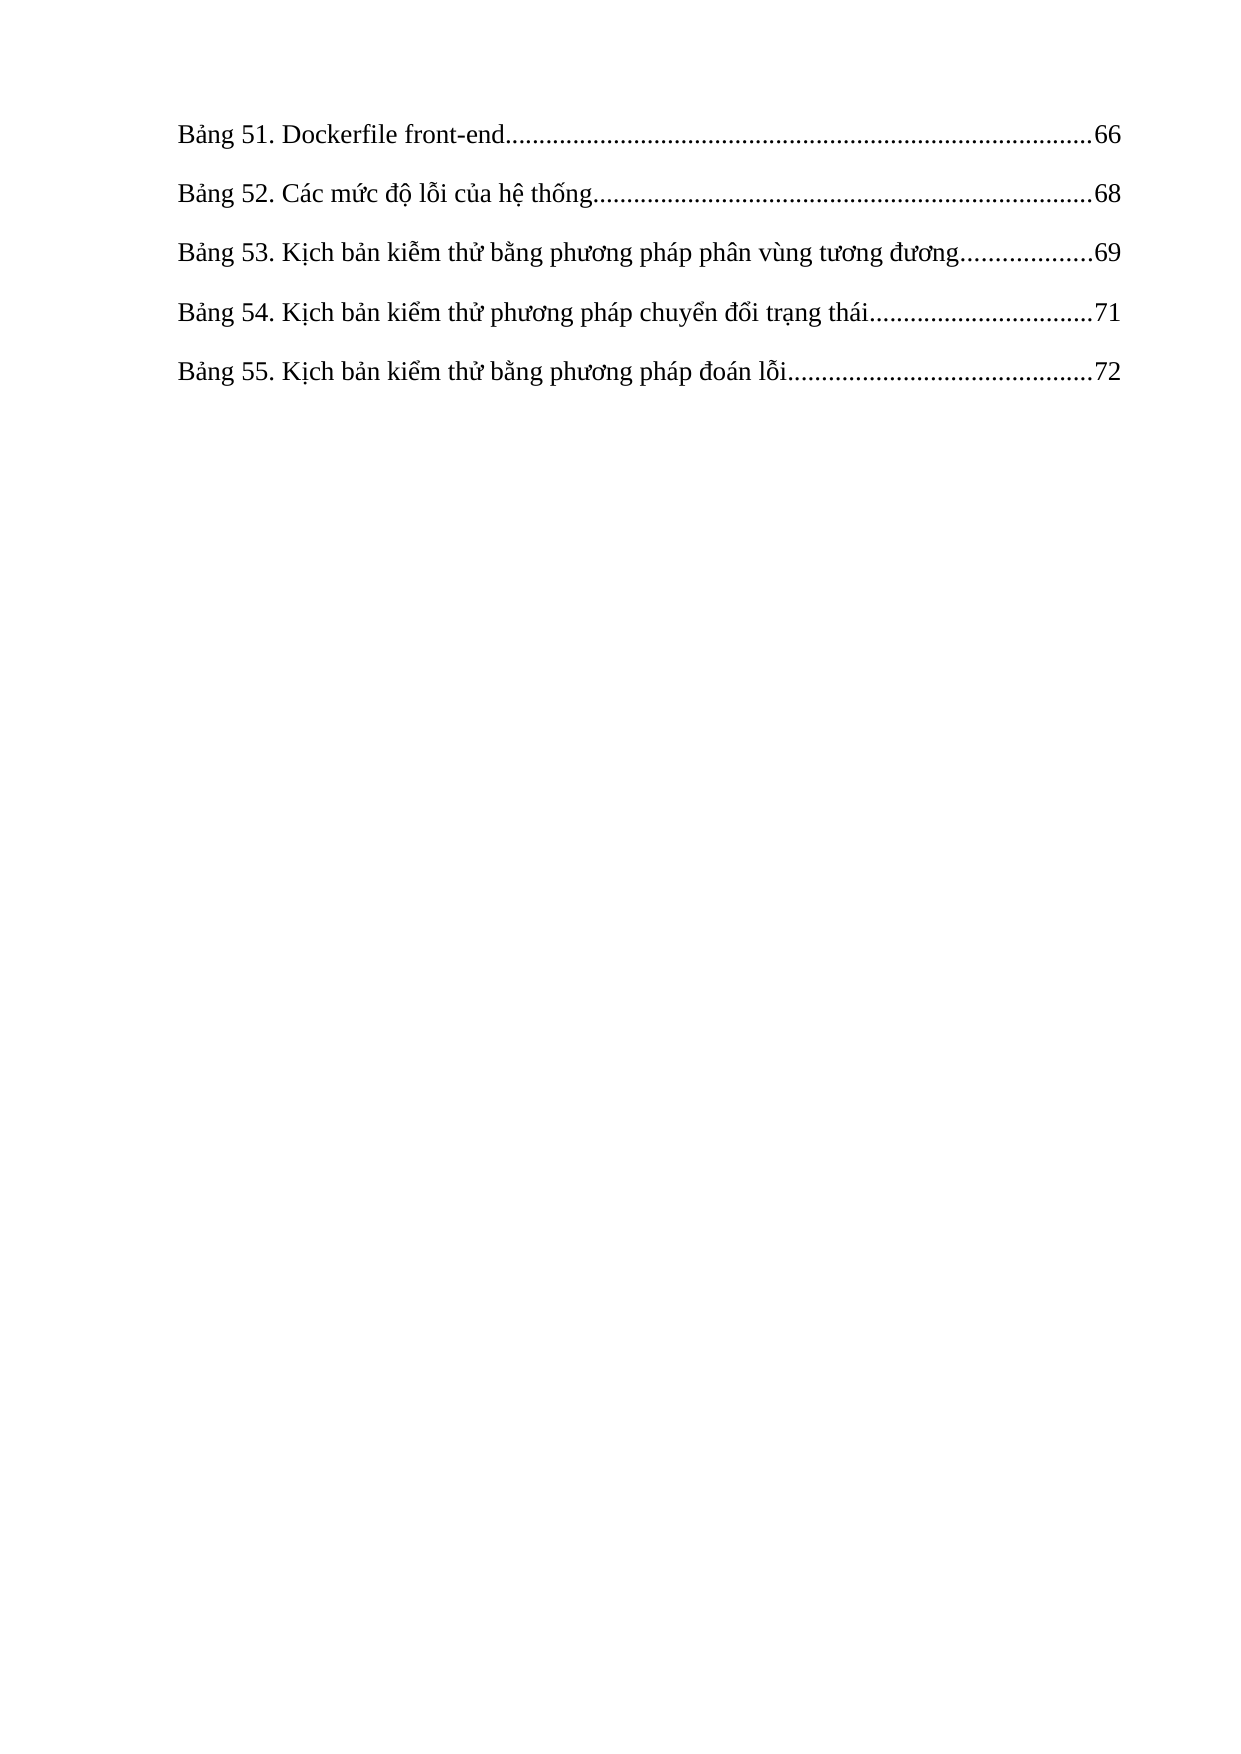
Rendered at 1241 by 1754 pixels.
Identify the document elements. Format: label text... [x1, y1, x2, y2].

text Bảng 54. Kịch bản kiểm thử phương pháp chuyển đổi trạng thái 71 [177, 296, 1122, 327]
text Bảng 53. Kịch bản kiễm thử bằng phương pháp phân vùng tương đương 69 [177, 236, 1122, 268]
text Bảng 52. Các mức độ lỗi của hệ thống 68 [177, 177, 1122, 208]
text Bảng 51. Dockerfile front-end 66 [177, 118, 1122, 149]
text Bảng 55. Kịch bản kiểm thử bằng phương pháp đoán lỗi 72 [177, 355, 1122, 386]
